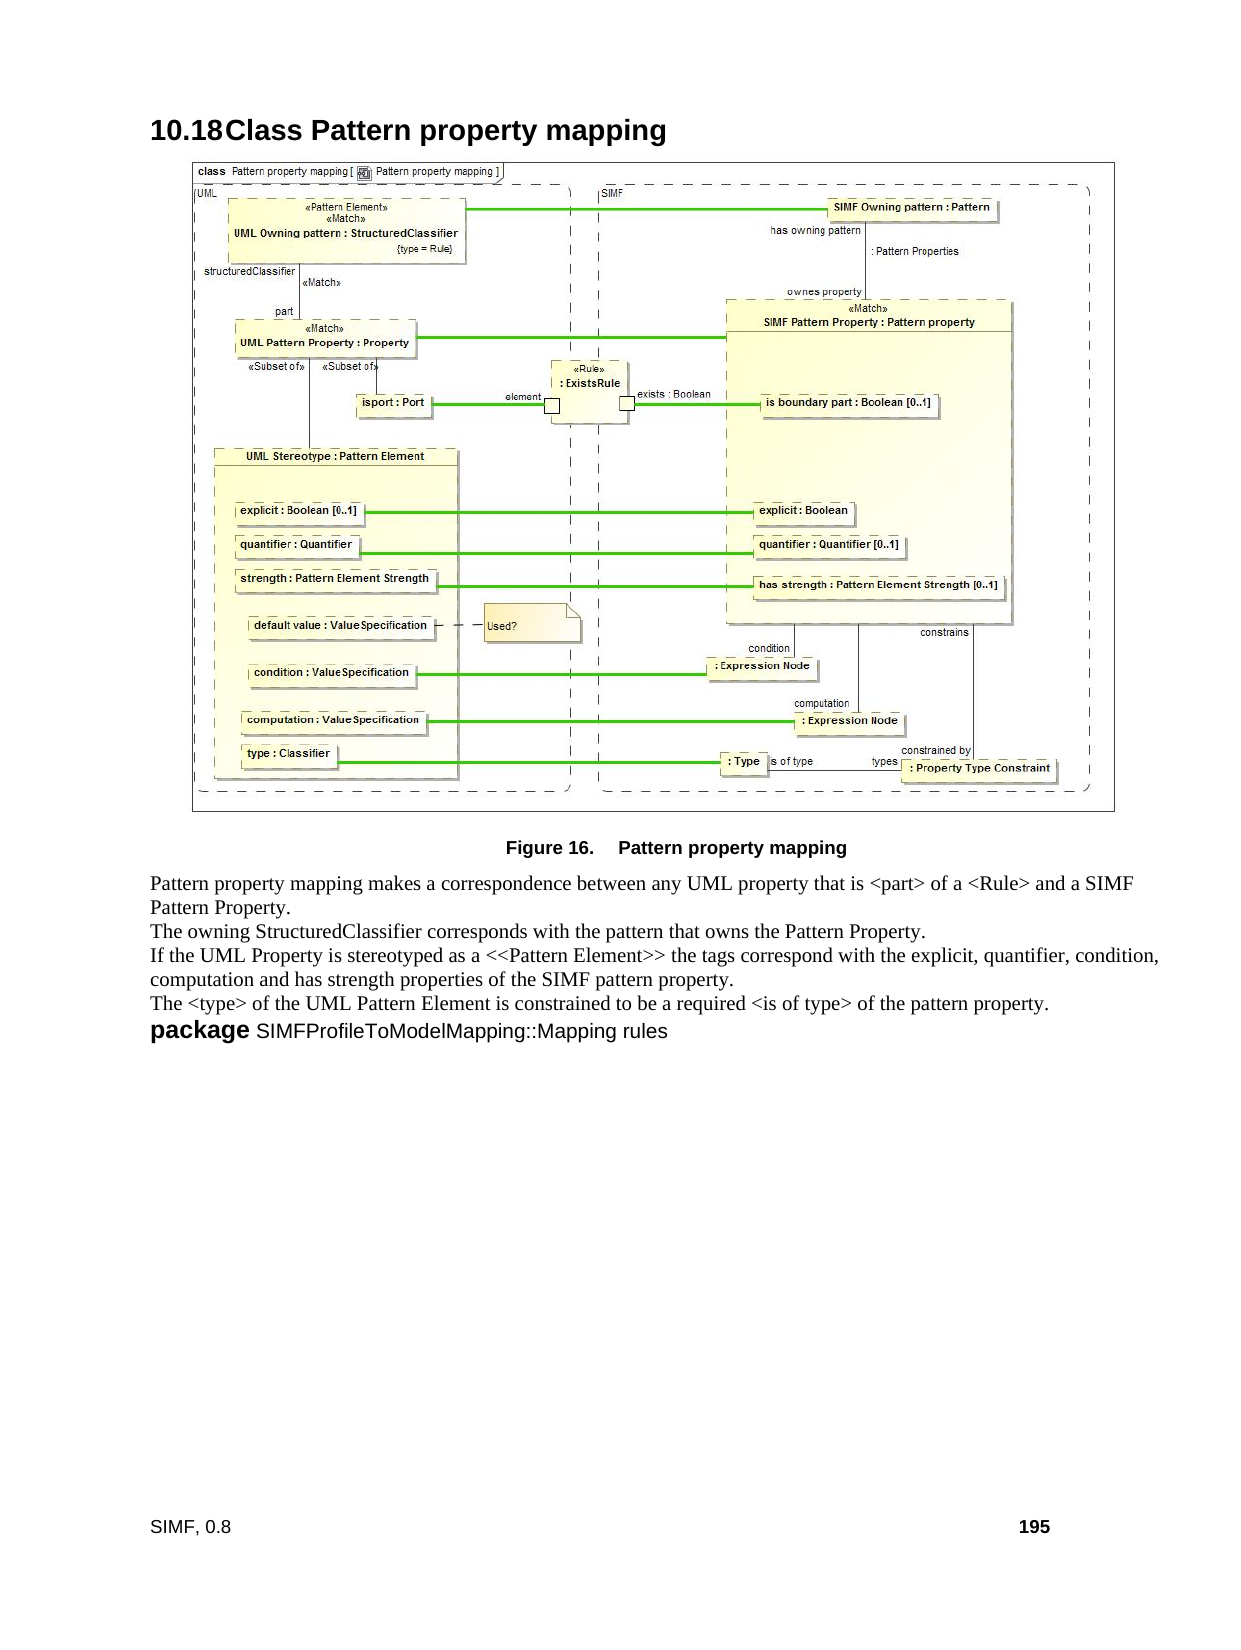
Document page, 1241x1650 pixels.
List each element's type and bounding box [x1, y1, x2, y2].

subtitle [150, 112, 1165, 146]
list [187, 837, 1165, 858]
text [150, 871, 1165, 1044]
picture [187, 158, 1128, 825]
